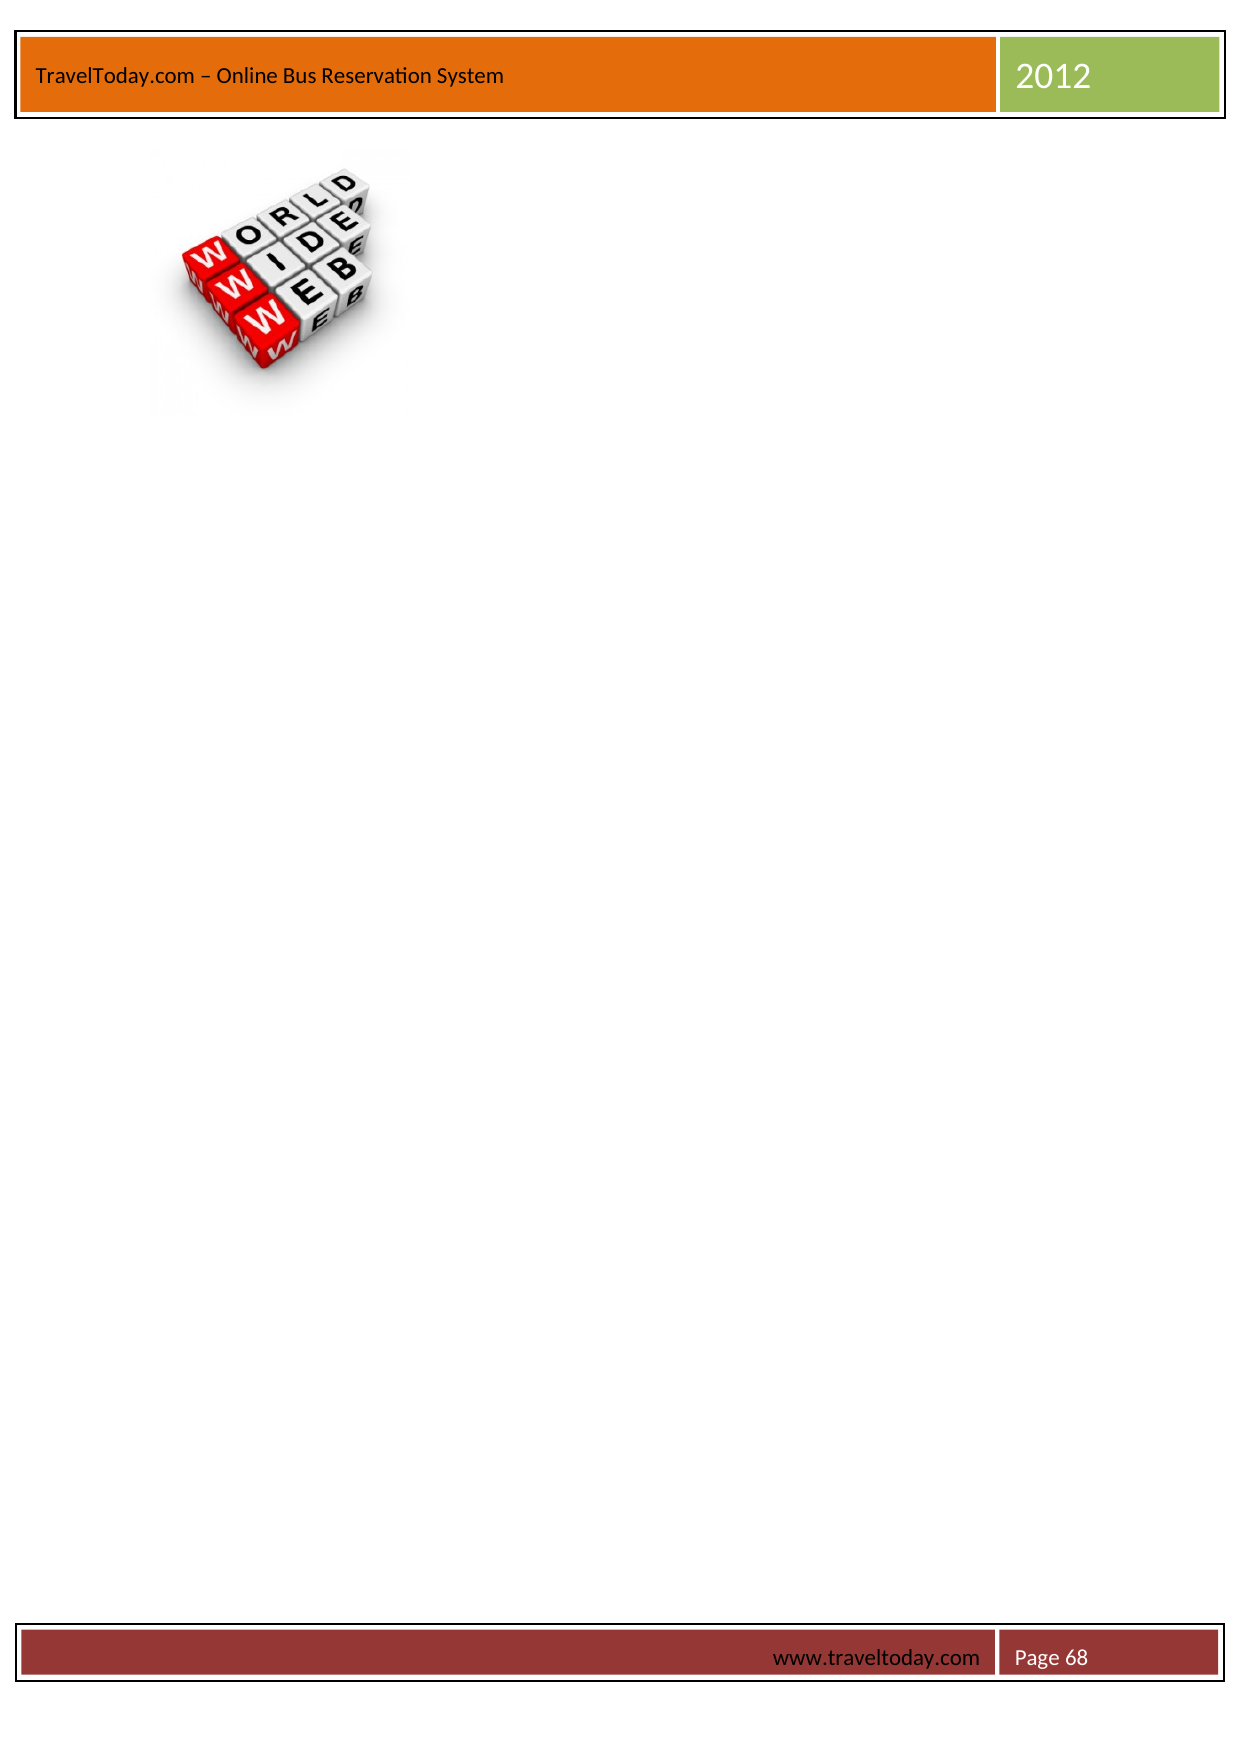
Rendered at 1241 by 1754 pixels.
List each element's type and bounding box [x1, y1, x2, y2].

picture [150, 150, 411, 416]
